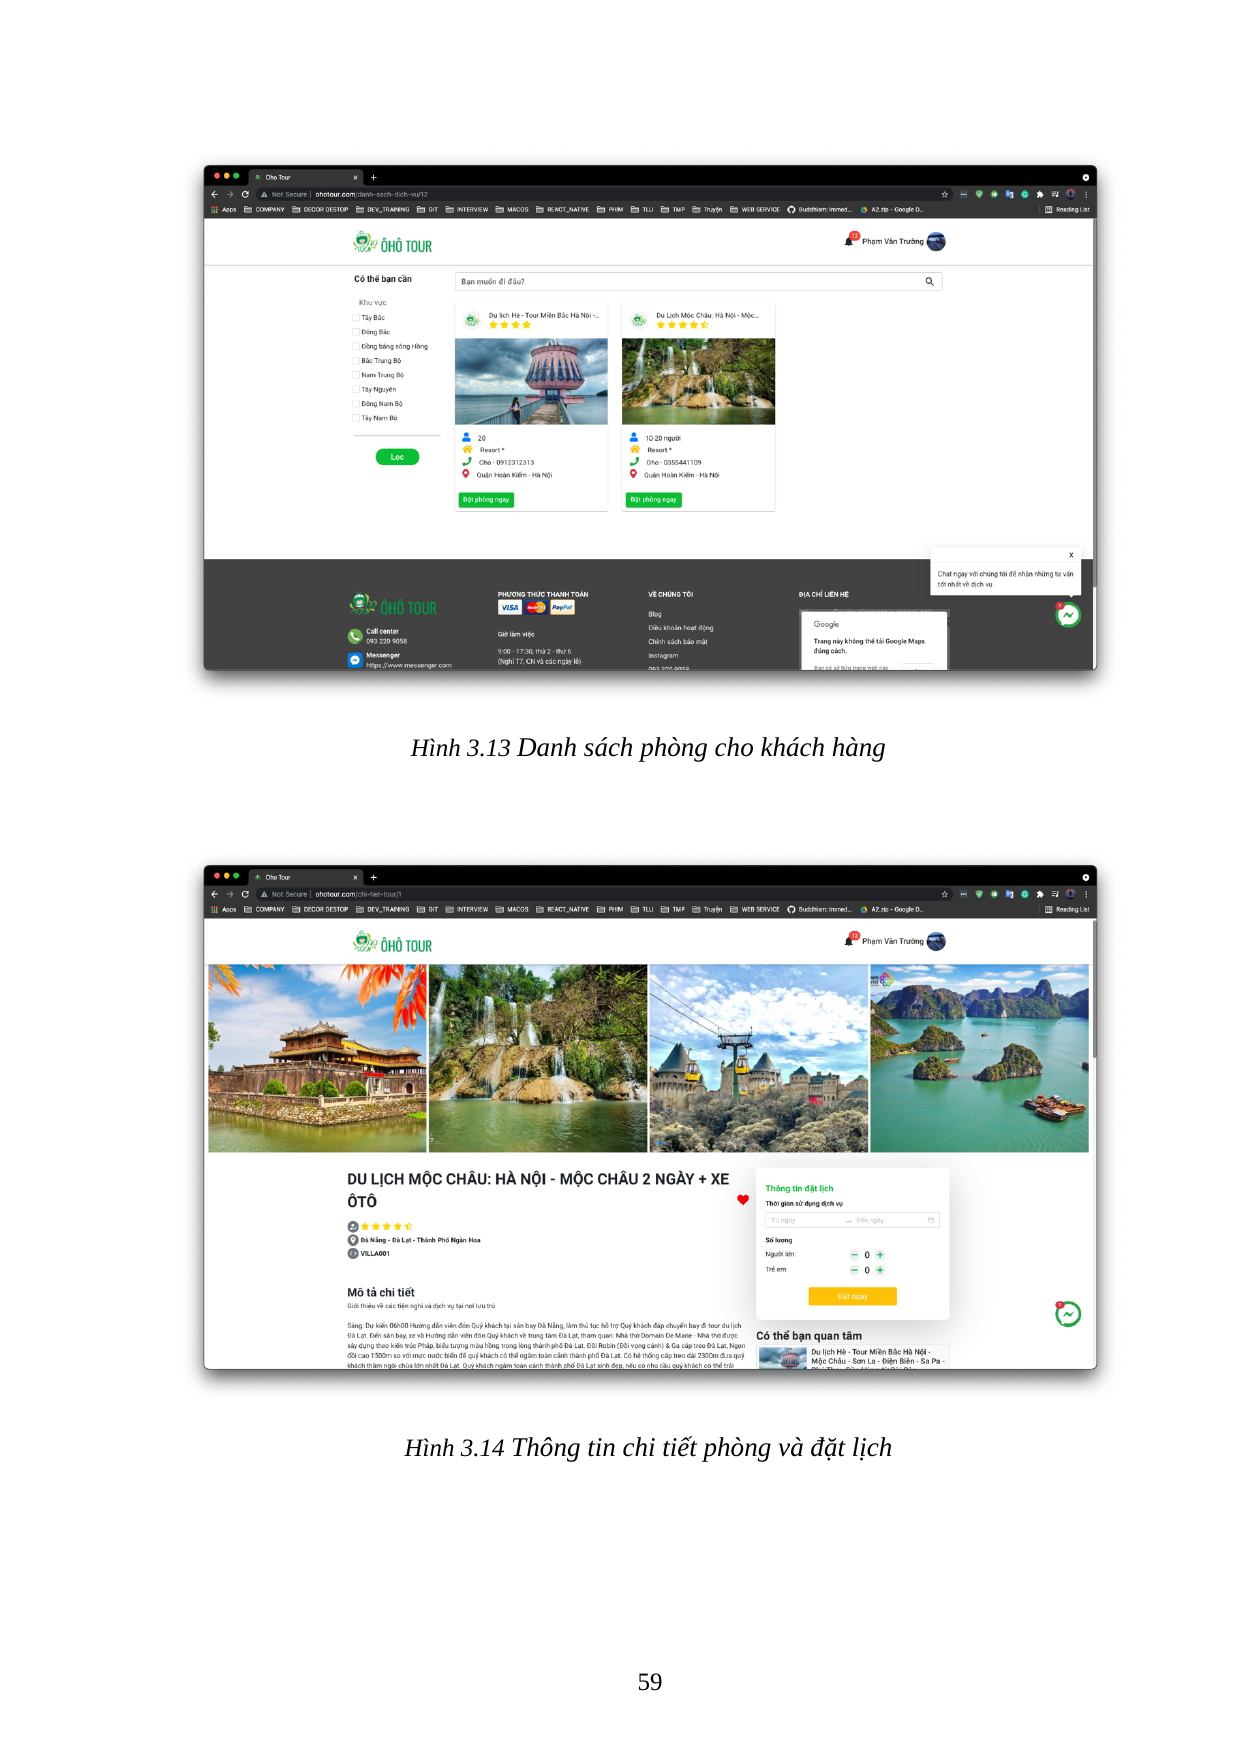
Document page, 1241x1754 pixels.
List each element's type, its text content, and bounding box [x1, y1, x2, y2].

picture [177, 847, 1123, 1404]
text Hình 3.13 Danh sách phòng cho khách hàng [177, 731, 1122, 762]
picture [177, 147, 1123, 705]
text Hình 3.14 Thông tin chi tiết phòng và đặt lịch [177, 1431, 1122, 1462]
